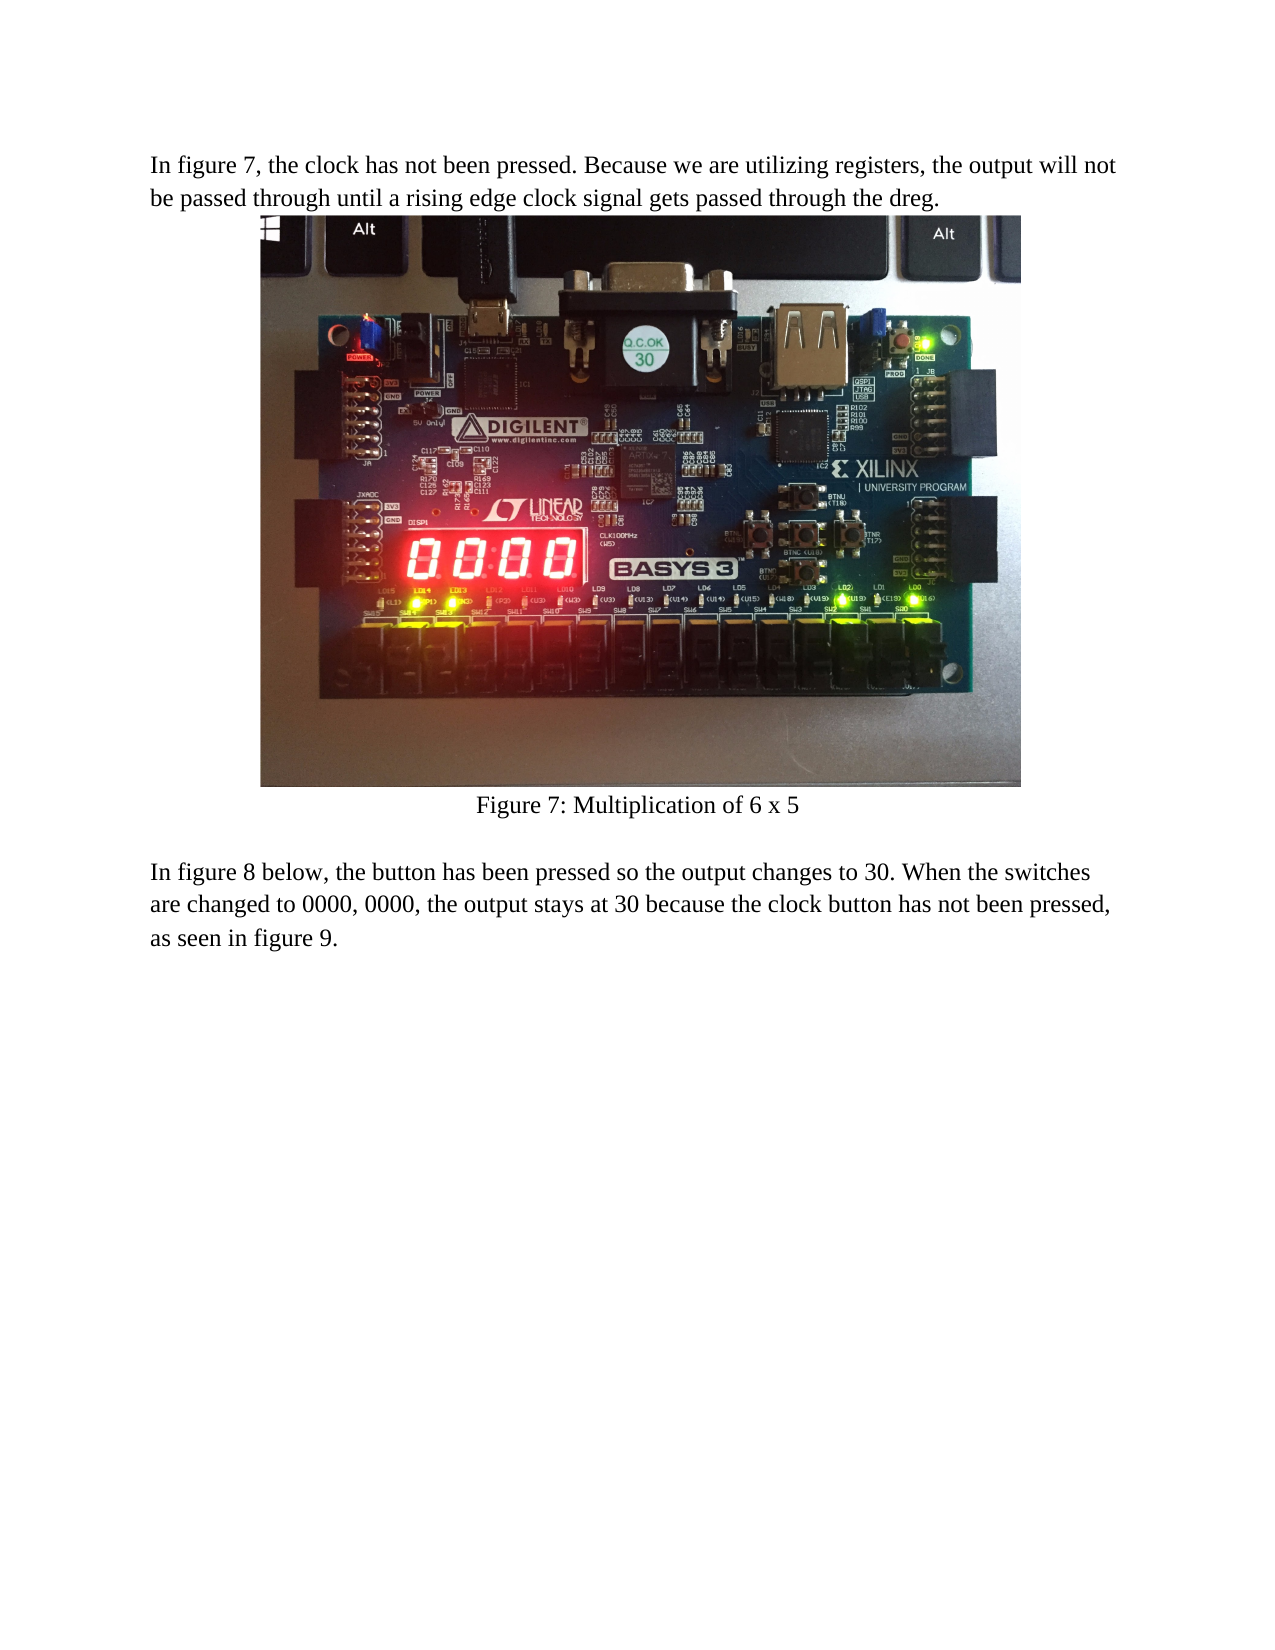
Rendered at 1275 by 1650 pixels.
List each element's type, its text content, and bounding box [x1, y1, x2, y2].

text In figure 8 below, the button has been pressed so the output changes to 30. When the switches are changed to 0000, 0000, the output stays at 30 because the clock button has not been pressed, as seen in figure 9. [150, 857, 1125, 951]
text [150, 150, 1125, 212]
text Figure 7: Multiplication of 6 x 5 [150, 791, 1125, 819]
picture [261, 216, 1020, 787]
